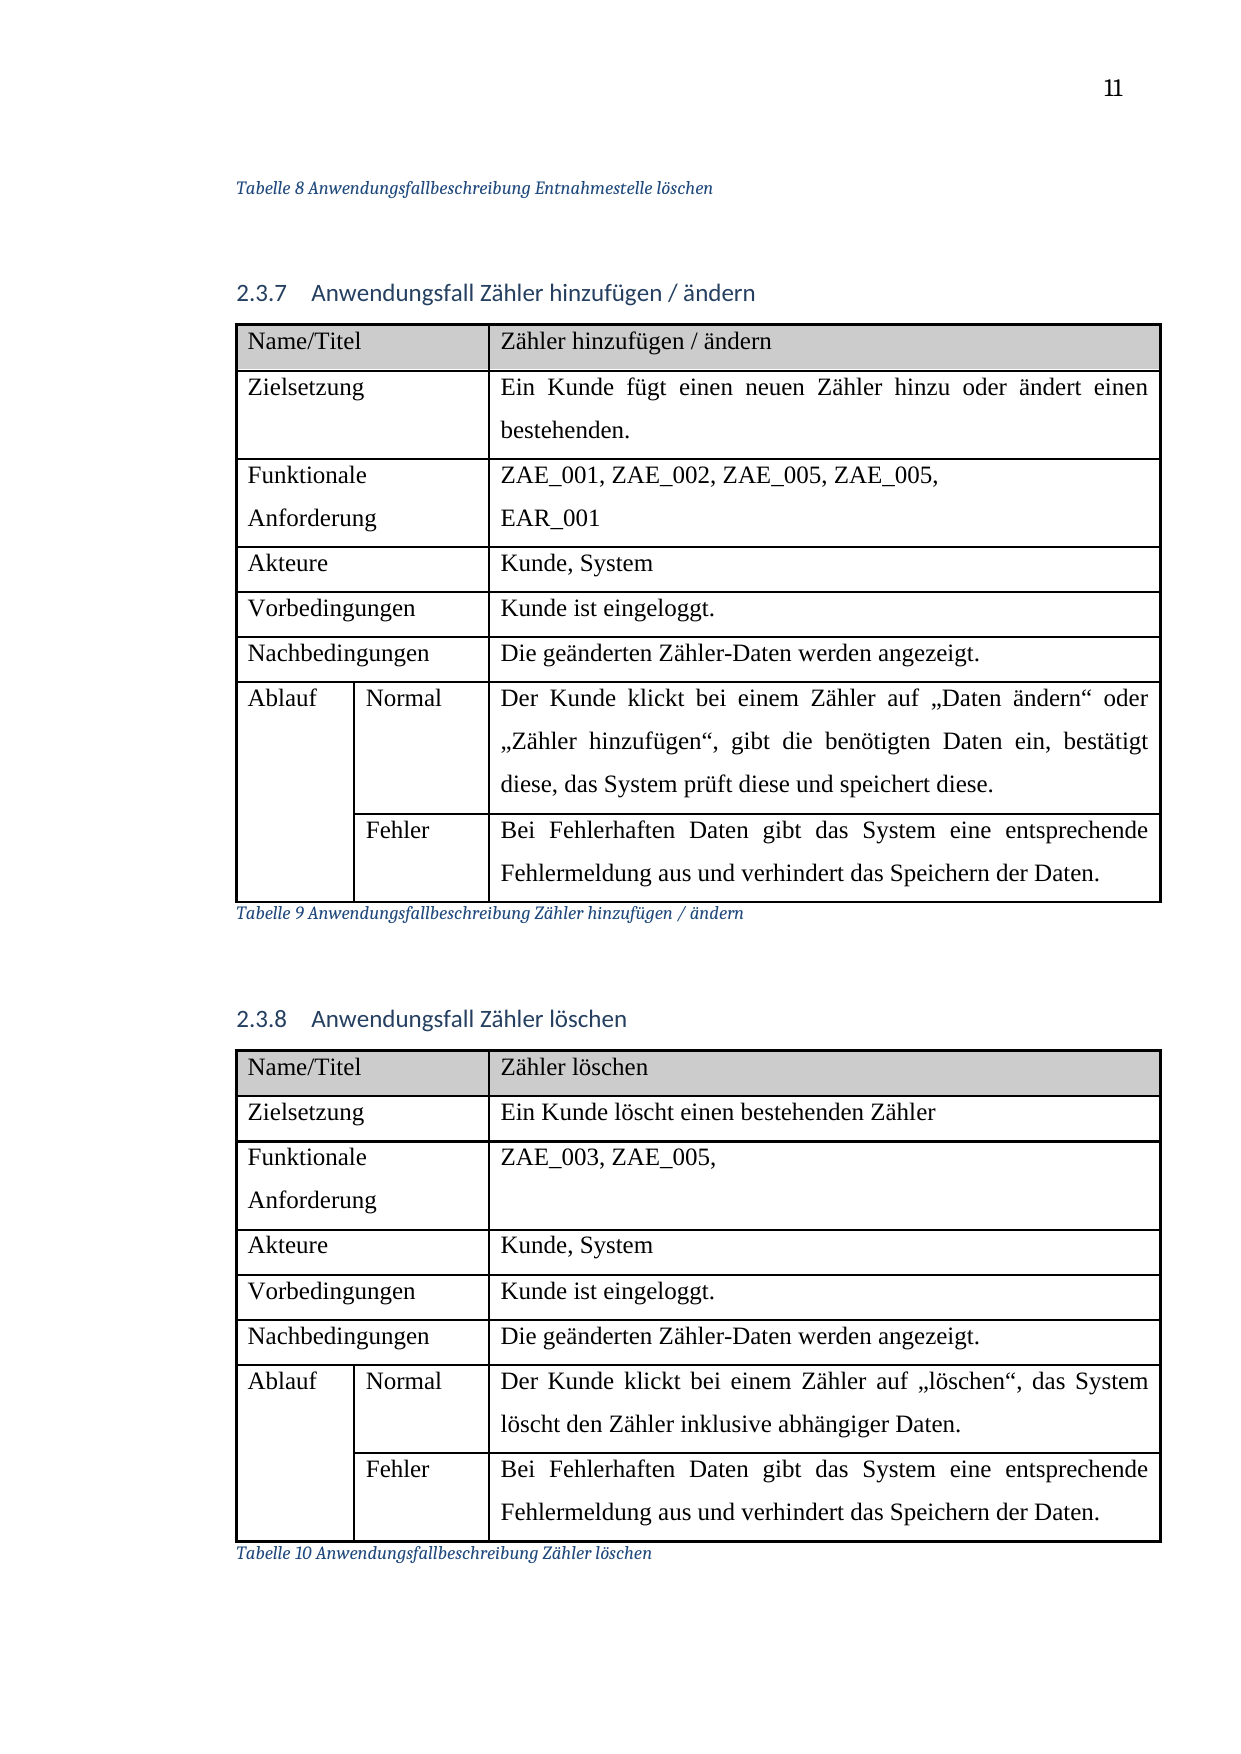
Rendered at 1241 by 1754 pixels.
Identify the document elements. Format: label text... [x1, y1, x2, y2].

table_cell Ein Kunde löscht einen bestehenden Zähler [490, 1097, 1159, 1140]
subtitle Anwendungsfall Zähler löschen [236, 1003, 1122, 1034]
table_header Name/Titel [238, 326, 488, 369]
table_cell Normal [355, 1366, 488, 1452]
subtitle Anwendungsfall Zähler hinzufügen / ändern [236, 278, 1122, 308]
table_cell Die geänderten Zähler-Daten werden angezeigt. [490, 638, 1159, 681]
table_cell Zielsetzung [238, 1097, 488, 1140]
table_cell Ein Kunde fügt einen neuen Zähler hinzu oder ändert einen bestehenden. [490, 372, 1159, 458]
table_cell Funktionale Anforderung [238, 460, 488, 546]
table_cell Kunde, System [490, 1231, 1159, 1274]
table_header Zähler löschen [490, 1052, 1159, 1095]
table_cell Nachbedingungen [238, 1321, 488, 1364]
table_cell Akteure [238, 1231, 488, 1274]
table_cell Vorbedingungen [238, 1276, 488, 1319]
table_cell Ablauf [238, 1366, 353, 1540]
table_cell ZAE_003, ZAE_005, [490, 1143, 1159, 1228]
table_cell Der Kunde klickt bei einem Zähler auf „löschen“, das System löscht den Zähler inklusive abhängiger Daten. [490, 1366, 1159, 1452]
table_cell Bei Fehlerhaften Daten gibt das System eine entsprechende Fehlermeldung aus und verhindert das Speichern der Daten. [490, 1454, 1159, 1540]
table_cell Funktionale Anforderung [238, 1143, 488, 1228]
table_cell Ablauf [238, 683, 353, 901]
text Tabelle 10 Anwendungsfallbeschreibung Zähler löschen [236, 1543, 1122, 1564]
table_cell Normal [355, 683, 488, 813]
table_cell Fehler [355, 1454, 488, 1540]
table_cell Kunde ist eingeloggt. [490, 593, 1159, 636]
table_header Zähler hinzufügen / ändern [490, 326, 1159, 369]
table_cell Kunde ist eingeloggt. [490, 1276, 1159, 1319]
table_cell Bei Fehlerhaften Daten gibt das System eine entsprechende Fehlermeldung aus und verhindert das Speichern der Daten. [490, 815, 1159, 901]
table_header Name/Titel [238, 1052, 488, 1095]
table_cell Akteure [238, 548, 488, 591]
table_cell Der Kunde klickt bei einem Zähler auf „Daten ändern“ oder „Zähler hinzufügen“, gibt die benötigten Daten ein, bestätigt diese, das System prüft diese und speichert diese. [490, 683, 1159, 813]
text Tabelle 8 Anwendungsfallbeschreibung Entnahmestelle löschen [236, 177, 1122, 199]
table_cell ZAE_001, ZAE_002, ZAE_005, ZAE_005, EAR_001 [490, 460, 1159, 546]
table_cell Kunde, System [490, 548, 1159, 591]
table_cell Fehler [355, 815, 488, 901]
text Tabelle 9 Anwendungsfallbeschreibung Zähler hinzufügen / ändern [236, 903, 1122, 924]
table_cell Nachbedingungen [238, 638, 488, 681]
table_cell Vorbedingungen [238, 593, 488, 636]
table_cell Die geänderten Zähler-Daten werden angezeigt. [490, 1321, 1159, 1364]
table_cell Zielsetzung [238, 372, 488, 458]
